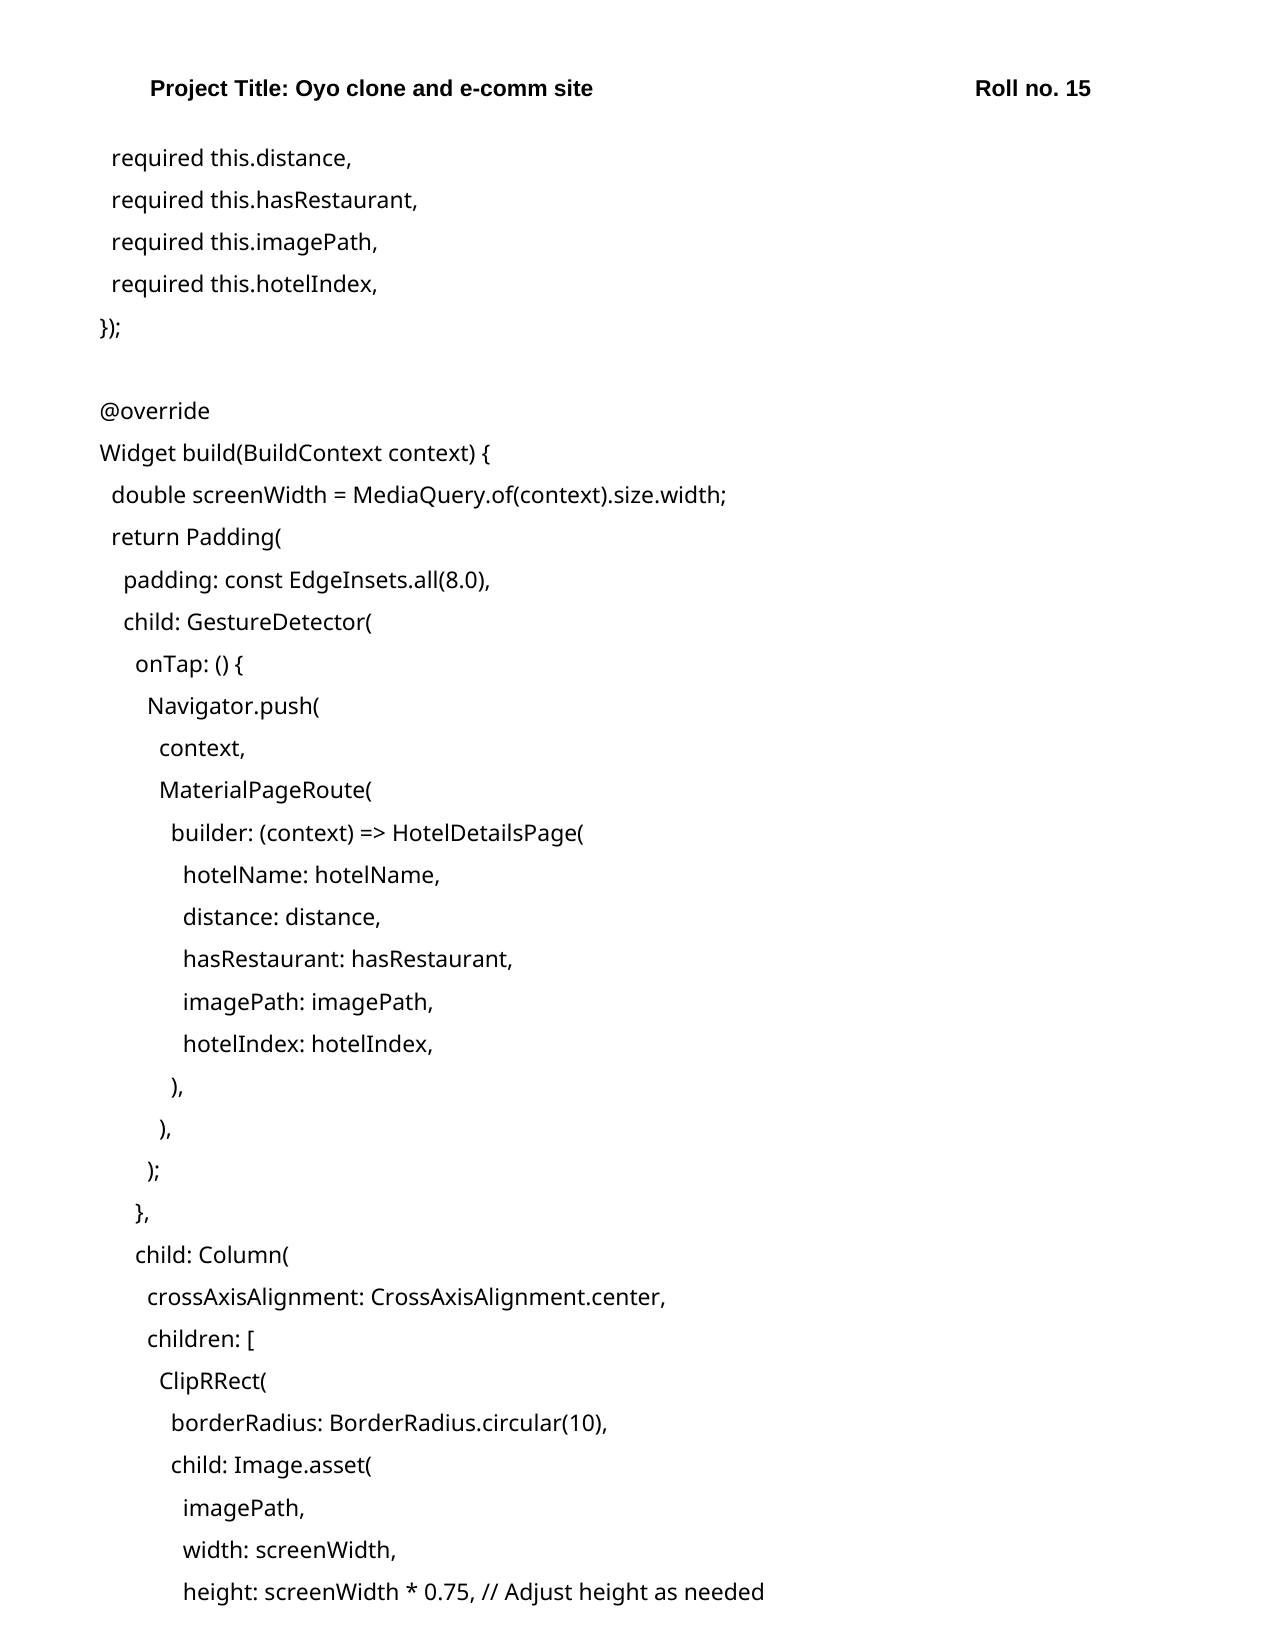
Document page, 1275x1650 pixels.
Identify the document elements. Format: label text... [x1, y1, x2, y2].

text hasRestaurant: hasRestaurant, [87, 943, 1217, 974]
text onTap: () { [87, 648, 1217, 679]
text imagePath, [87, 1492, 1217, 1523]
text required this.hasRestaurant, [87, 184, 1217, 215]
text height: screenWidth * 0.75, // Adjust height as needed [87, 1576, 1217, 1607]
text width: screenWidth, [87, 1534, 1217, 1565]
text borderRadius: BorderRadius.circular(10), [87, 1407, 1217, 1438]
text @override [87, 395, 1217, 426]
text ), [87, 1070, 1217, 1101]
text builder: (context) => HotelDetailsPage( [87, 817, 1217, 848]
text Navigator.push( [87, 690, 1217, 721]
text required this.distance, [87, 142, 1217, 173]
text crossAxisAlignment: CrossAxisAlignment.center, [87, 1281, 1217, 1312]
text context, [87, 732, 1217, 763]
text children: [ [87, 1323, 1217, 1354]
text required this.imagePath, [87, 226, 1217, 257]
text distance: distance, [87, 901, 1217, 932]
text hotelIndex: hotelIndex, [87, 1028, 1217, 1059]
text ClipRRect( [87, 1365, 1217, 1396]
text child: Image.asset( [87, 1449, 1217, 1481]
text child: Column( [87, 1238, 1217, 1270]
text hotelName: hotelName, [87, 859, 1217, 890]
text Widget build(BuildContext context) { [87, 437, 1217, 468]
text double screenWidth = MediaQuery.of(context).size.width; [87, 479, 1217, 510]
text imagePath: imagePath, [87, 985, 1217, 1017]
text }, [87, 1196, 1217, 1228]
text ); [87, 1154, 1217, 1185]
text padding: const EdgeInsets.all(8.0), [87, 563, 1217, 595]
text required this.hotelIndex, [87, 268, 1217, 299]
text return Padding( [87, 521, 1217, 553]
text child: GestureDetector( [87, 606, 1217, 637]
text MaterialPageRoute( [87, 774, 1217, 806]
text ), [87, 1112, 1217, 1143]
text }); [87, 310, 1217, 342]
